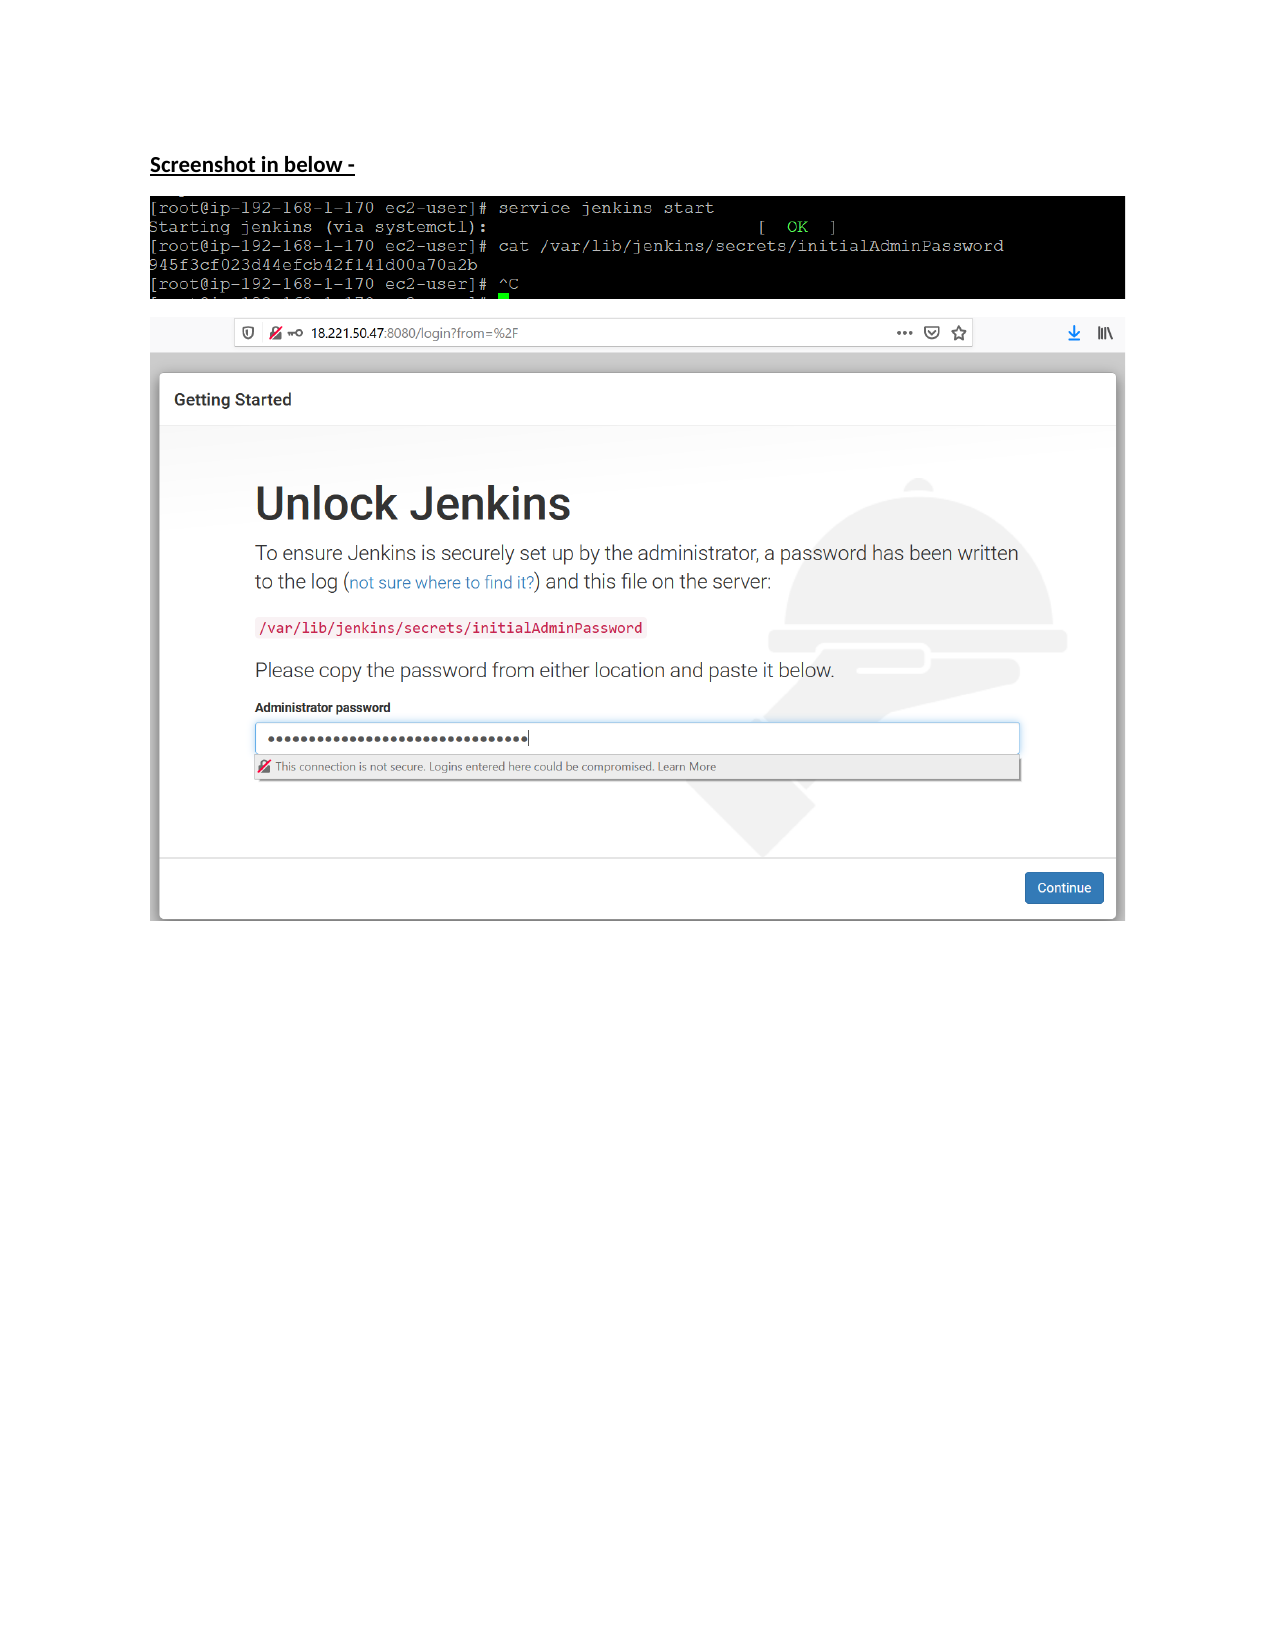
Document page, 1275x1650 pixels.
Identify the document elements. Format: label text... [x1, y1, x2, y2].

picture [150, 364, 1125, 968]
picture [150, 243, 1125, 346]
text Screenshot in below - [150, 197, 1125, 225]
